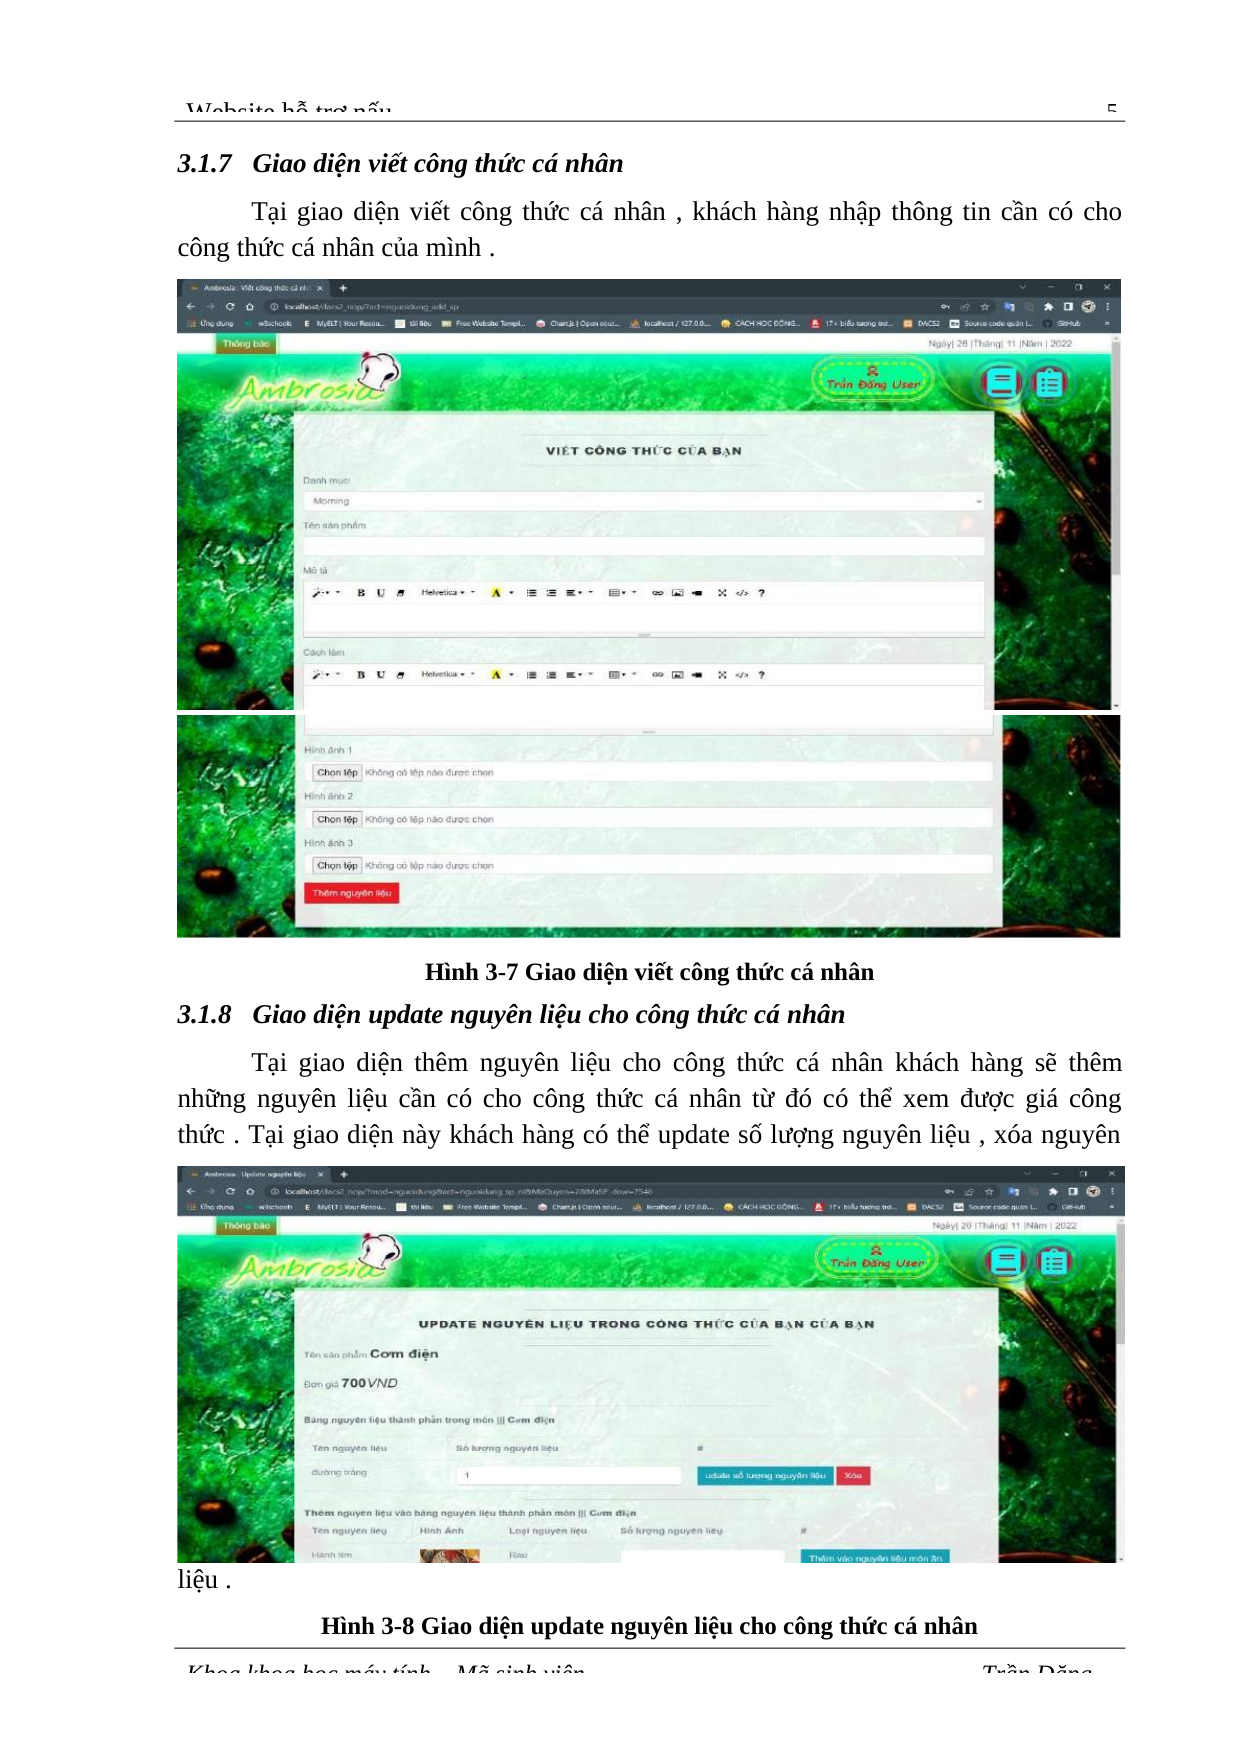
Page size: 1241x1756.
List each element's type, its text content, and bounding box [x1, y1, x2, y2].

picture [177, 715, 425, 938]
text Hình 3-8 Giao diện update nguyên liệu cho công thức cá nhân [278, 1611, 1021, 1640]
text Hình 3-7 Giao diện viết công thức cá nhân [425, 281, 1140, 985]
text Tại giao diện viết công thức cá nhân , khách hàng nhập thông tin cần có cho công thức cá nhân của mình . [177, 195, 1122, 262]
text Tại giao diện thêm nguyên liệu cho công thức cá nhân khách hàng sẽ thêm những nguyên liệu cần có cho công thức cá nhân từ đó có thể xem được giá công thức . Tại giao diện này khách hàng có thể update số lượng nguyên liệu , xóa nguyên liệu . [177, 1046, 1123, 1166]
picture [177, 1166, 1125, 1563]
picture [177, 279, 1121, 710]
text Tại giao diện thêm nguyên liệu cho công thức cá nhân khách hàng sẽ thêm những nguyên liệu cần có cho công thức cá nhân từ đó có thể xem được giá công thức . Tại giao diện này khách hàng có thể update số lượng nguyên liệu , xóa nguyên liệu . [177, 1563, 1123, 1594]
subtitle Giao diện update nguyên liệu cho công thức cá nhân [177, 998, 1140, 1029]
subtitle Giao diện viết công thức cá nhân [177, 147, 1140, 178]
